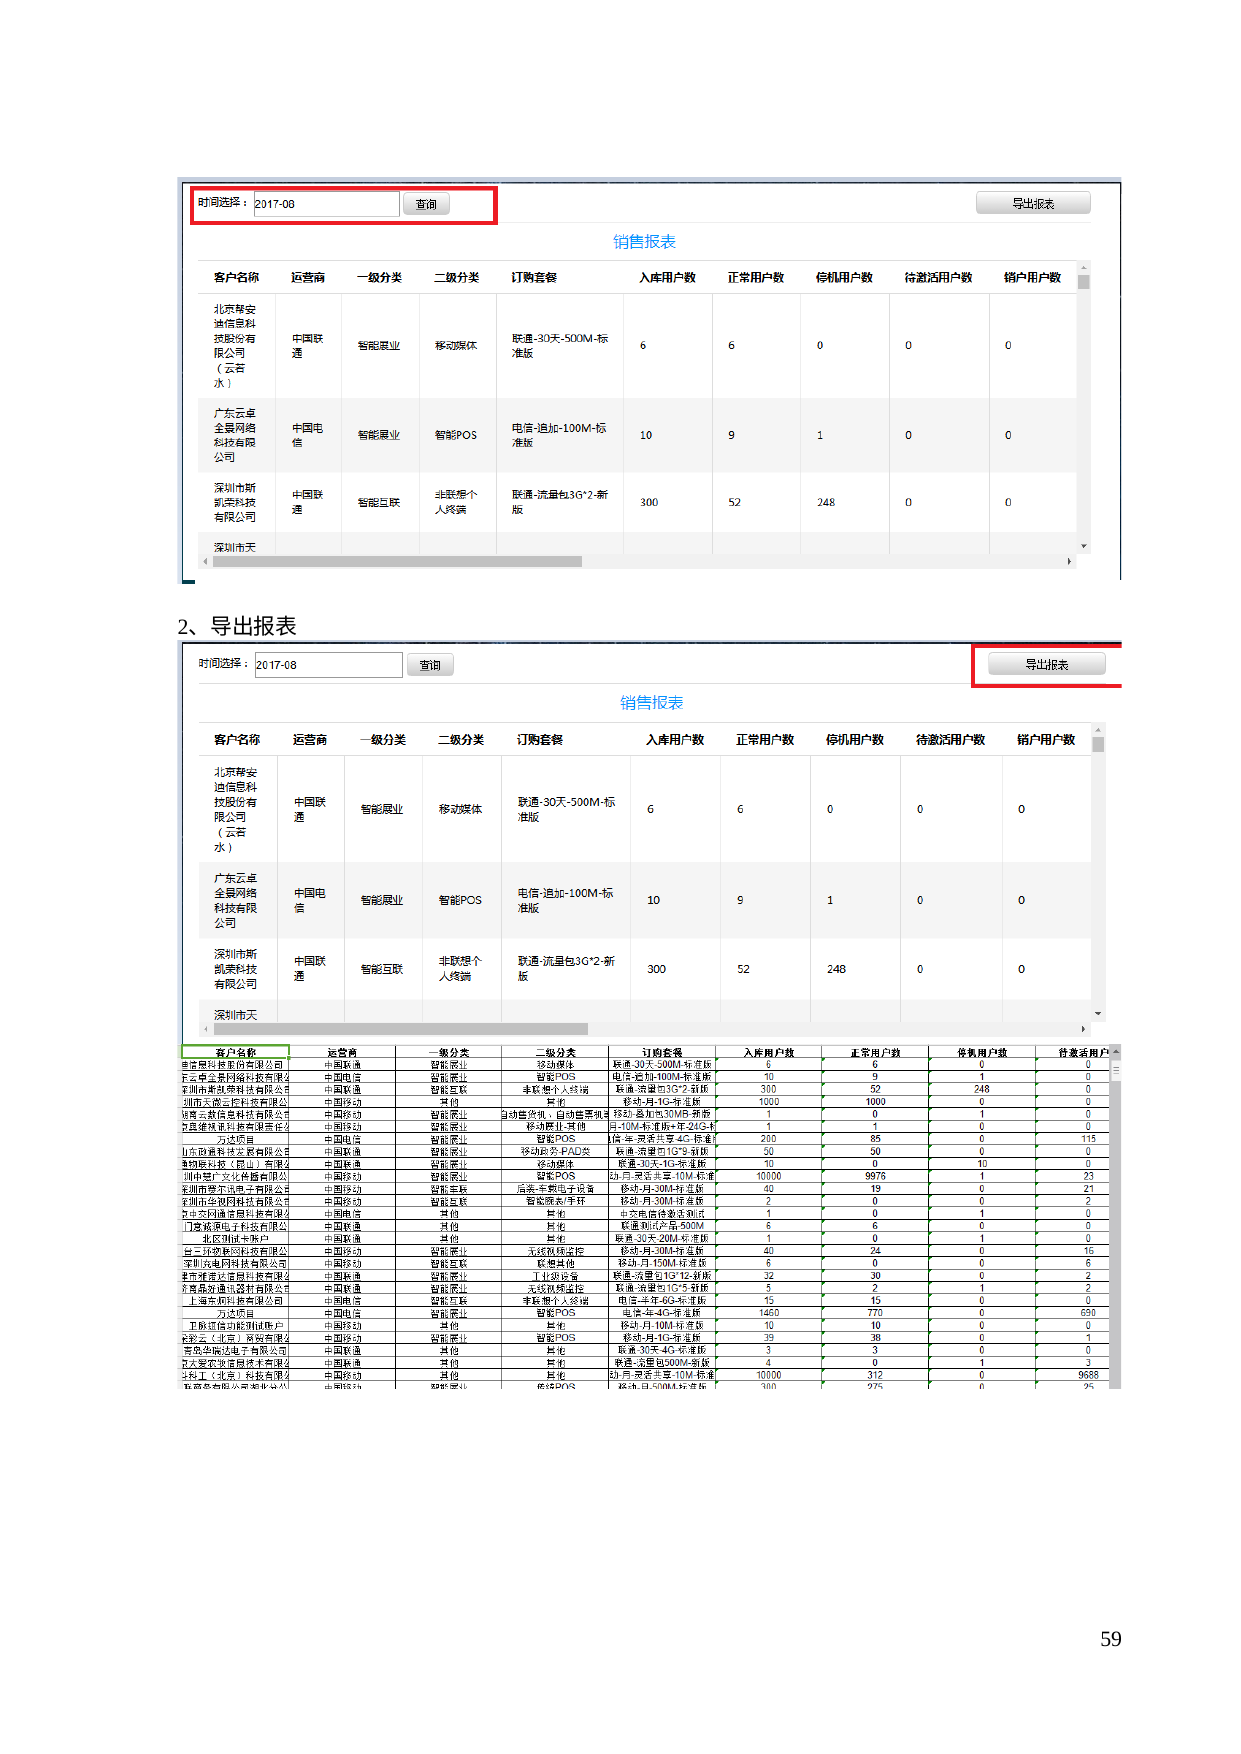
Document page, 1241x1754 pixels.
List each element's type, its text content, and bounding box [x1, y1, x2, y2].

list 导出报表 [177, 609, 1122, 640]
picture [177, 640, 1122, 1389]
picture [177, 177, 1122, 584]
